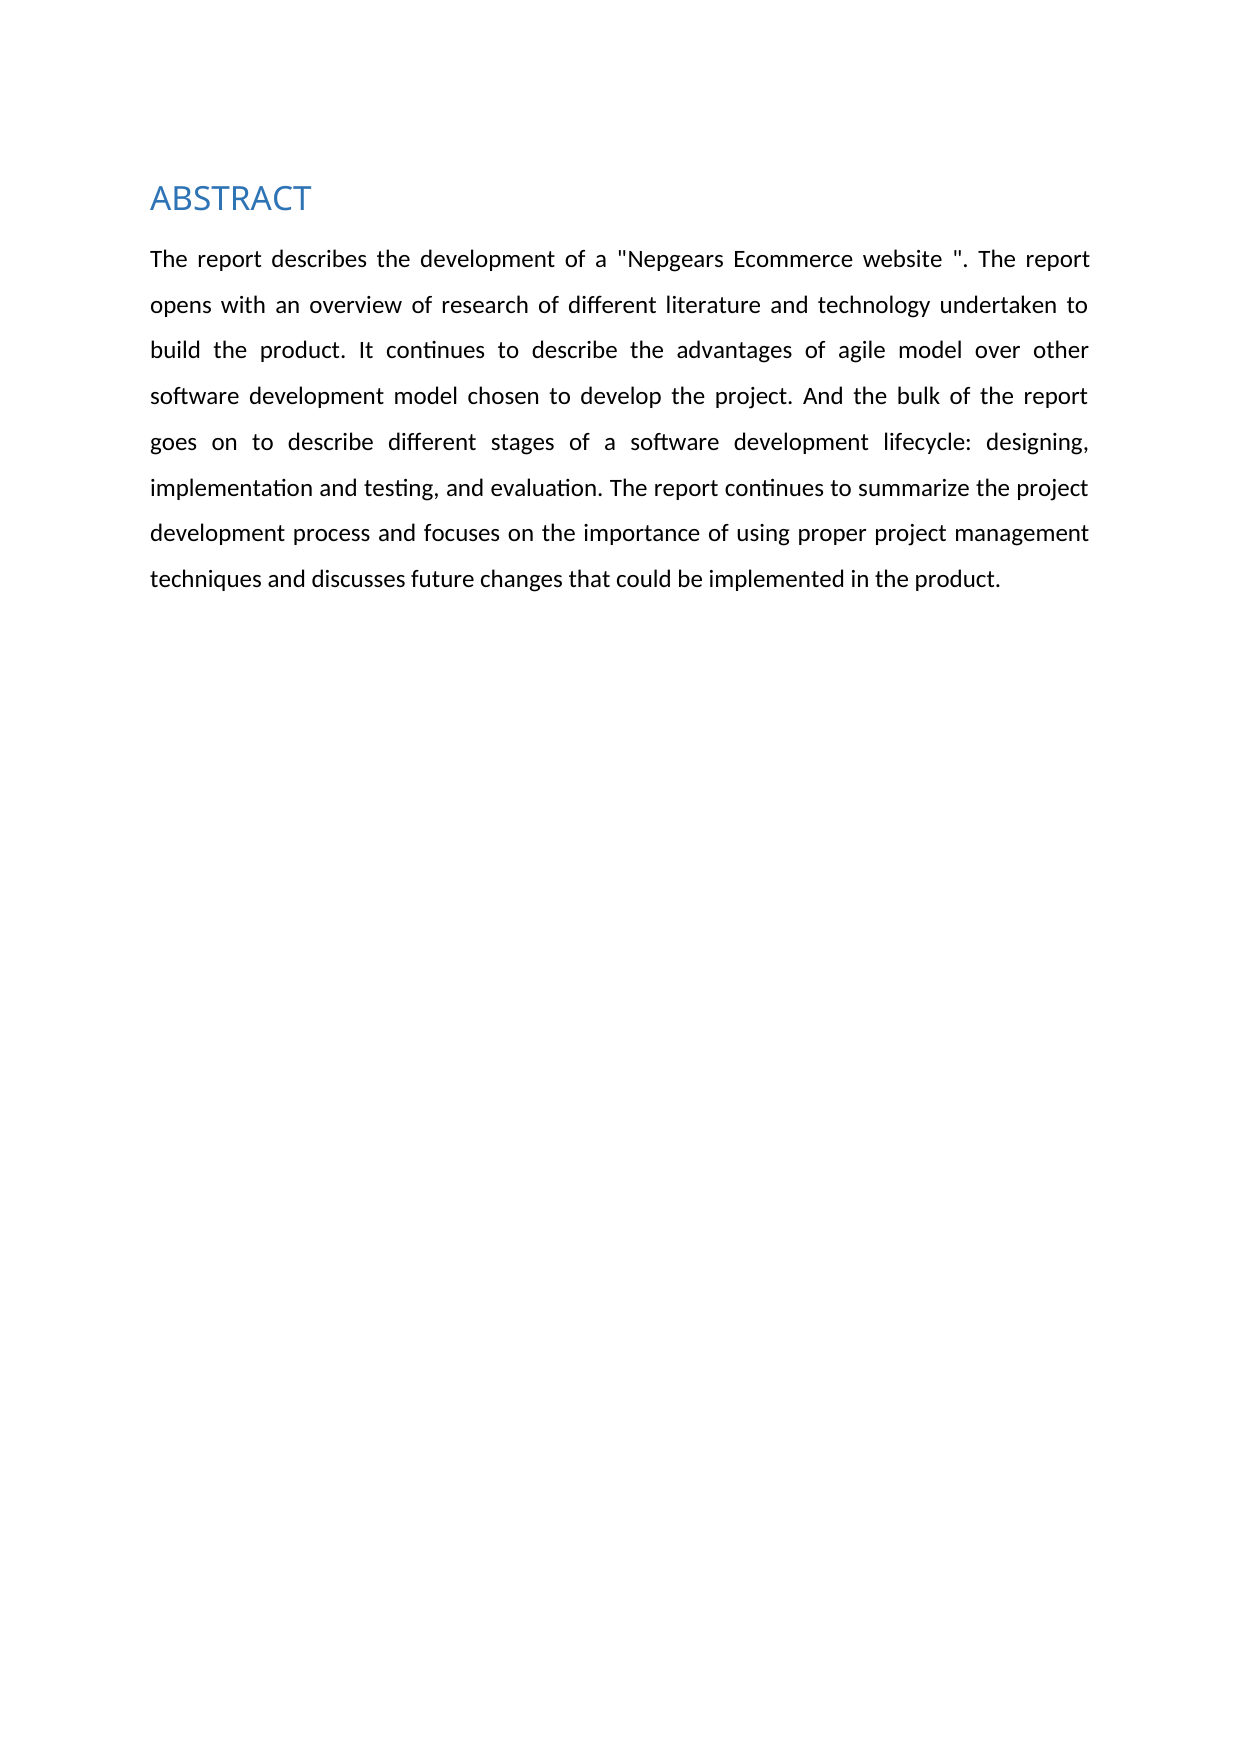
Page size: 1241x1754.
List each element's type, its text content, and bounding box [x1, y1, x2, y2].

text The report describes the development of a "Nepgears Ecommerce website ". The report opens with an overview of research of different literature and technology undertaken to build the product. It continues to describe the advantages of agile model over other software development model chosen to develop the project. And the bulk of the report goes on to describe different stages of a software development lifecycle: designing, implementation and testing, and evaluation. The report continues to summarize the project development process and focuses on the importance of using proper project management techniques and discusses future changes that could be implemented in the product. [150, 243, 1090, 594]
subtitle ABSTRACT [150, 175, 1090, 220]
